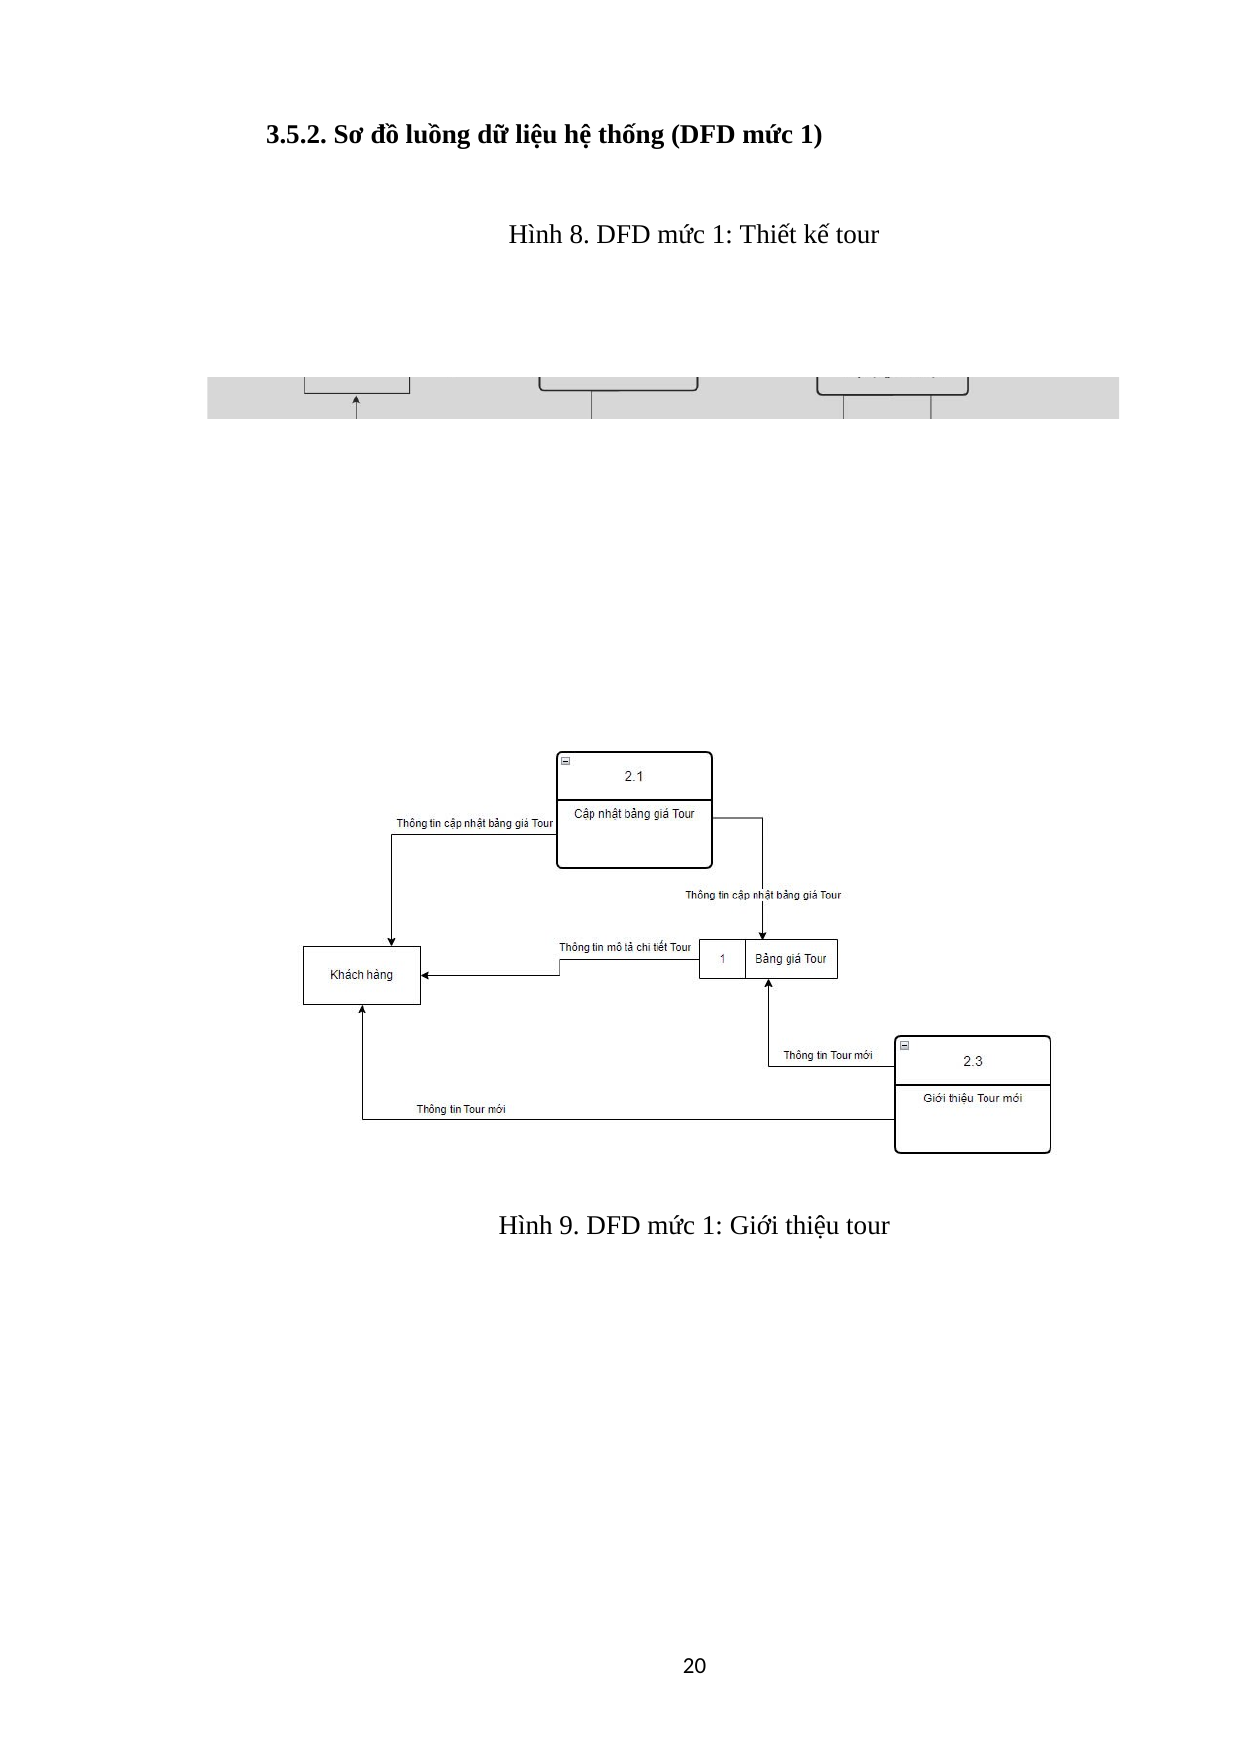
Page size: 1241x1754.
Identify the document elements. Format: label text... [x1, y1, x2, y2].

picture [265, 741, 1182, 1191]
text Hình 9. DFD mức 1: Giới thiệu tour [207, 1209, 1122, 1240]
picture [207, 377, 1120, 419]
text Hình 8. DFD mức 1: Thiết kế tour [207, 218, 1122, 249]
subtitle 3.5.2. Sơ đồ luồng dữ liệu hệ thống (DFD mức 1) [207, 118, 1122, 149]
